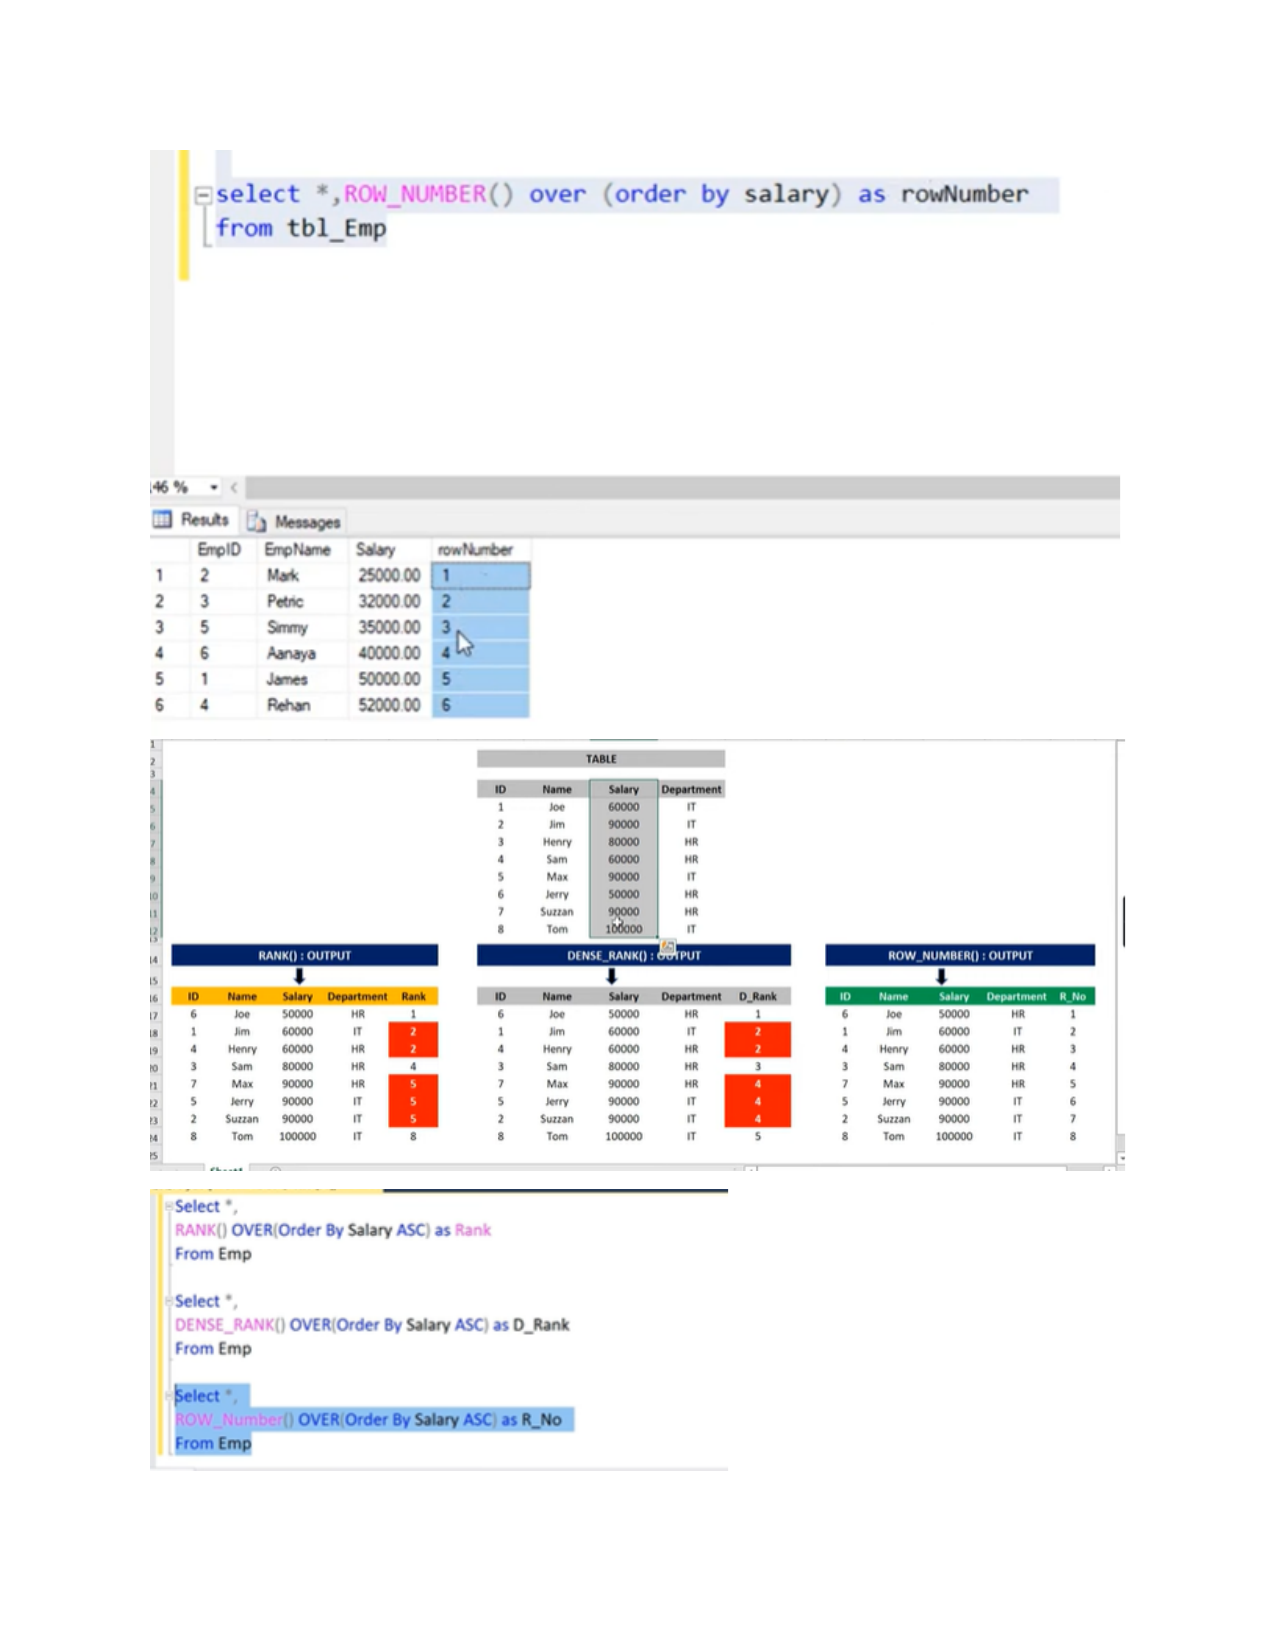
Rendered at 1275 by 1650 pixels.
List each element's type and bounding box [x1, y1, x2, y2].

picture [150, 150, 1121, 736]
picture [150, 1189, 729, 1471]
picture [150, 739, 1125, 1171]
